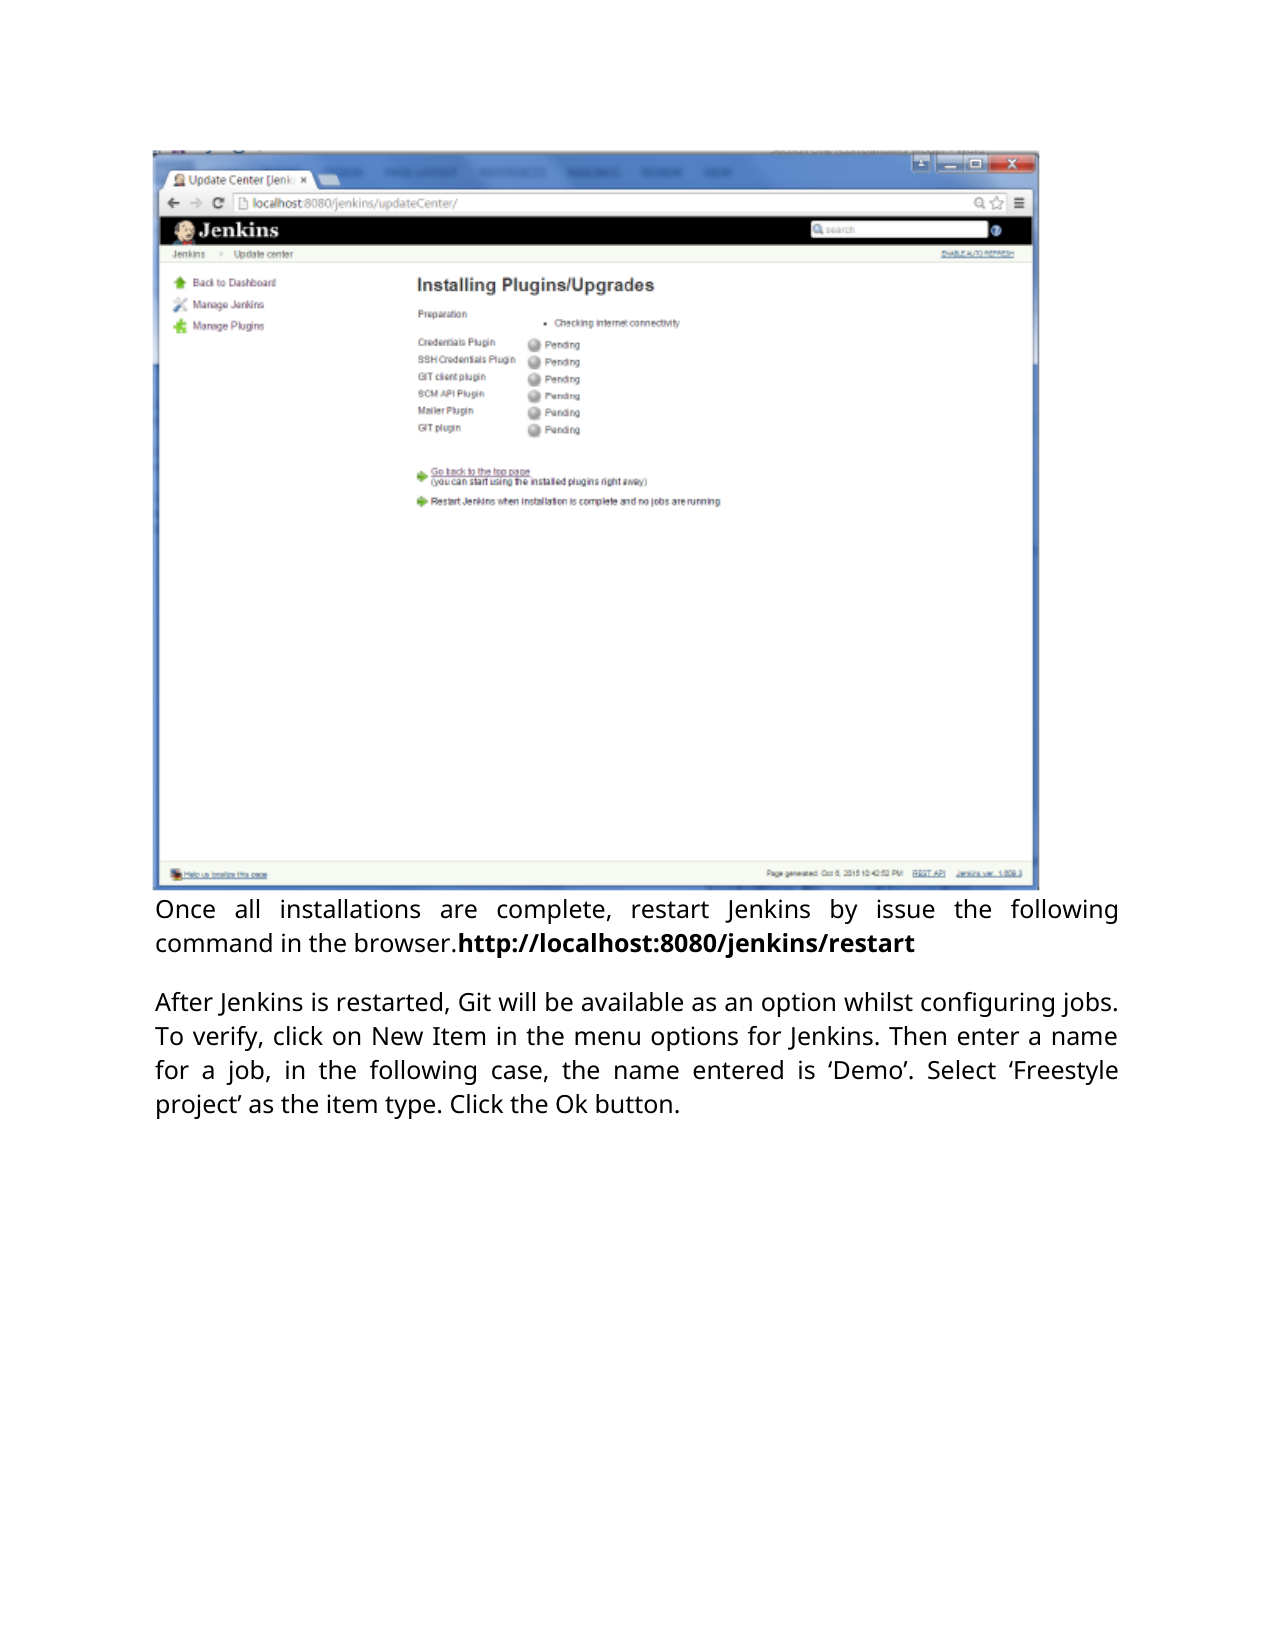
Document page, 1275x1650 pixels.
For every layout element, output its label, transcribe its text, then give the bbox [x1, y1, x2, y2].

text After Jenkins is restarted, Git will be available as an option whilst configuring jobs. To verify, click on New Item in the menu options for Jenkins. Then enter a name for a job, in the following case, the name entered is ‘Demo’. Select ‘Freestyle project’ as the item type. Click the Ok button. [155, 984, 1120, 1121]
picture [150, 150, 1040, 892]
text Once all installations are complete, restart Jenkins by issue the following command in the browser.http://localhost:8080/jenkins/restart [155, 891, 1120, 959]
